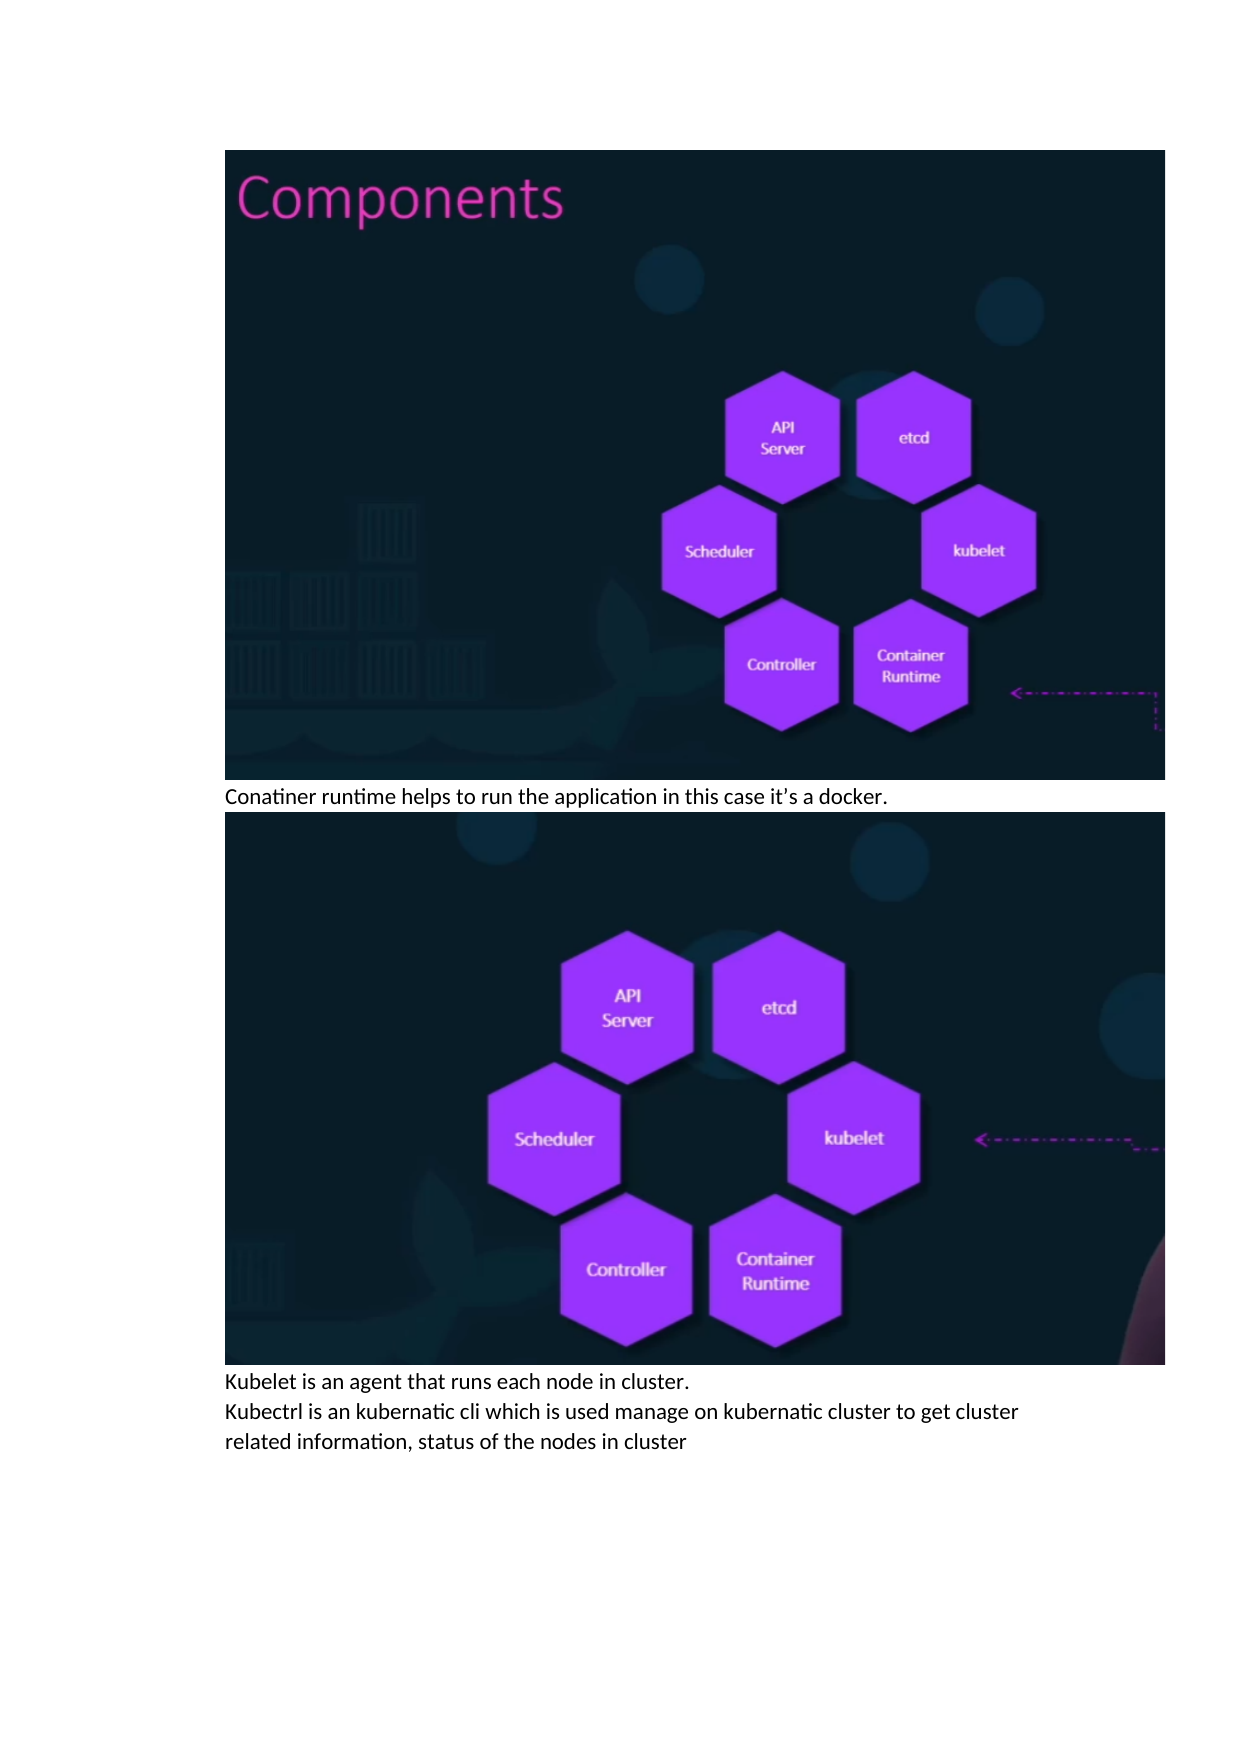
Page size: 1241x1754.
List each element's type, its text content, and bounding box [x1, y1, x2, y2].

list Conatiner runtime helps to run the application in this case it’s a docker. [225, 782, 1090, 810]
picture [225, 150, 1166, 780]
list Kubectrl is an kubernatic cli which is used manage on kubernatic cluster to get cluster related information, status of the nodes in cluster [225, 1397, 1090, 1456]
picture [225, 812, 1166, 1365]
list Kubelet is an agent that runs each node in cluster. [225, 1367, 1090, 1395]
